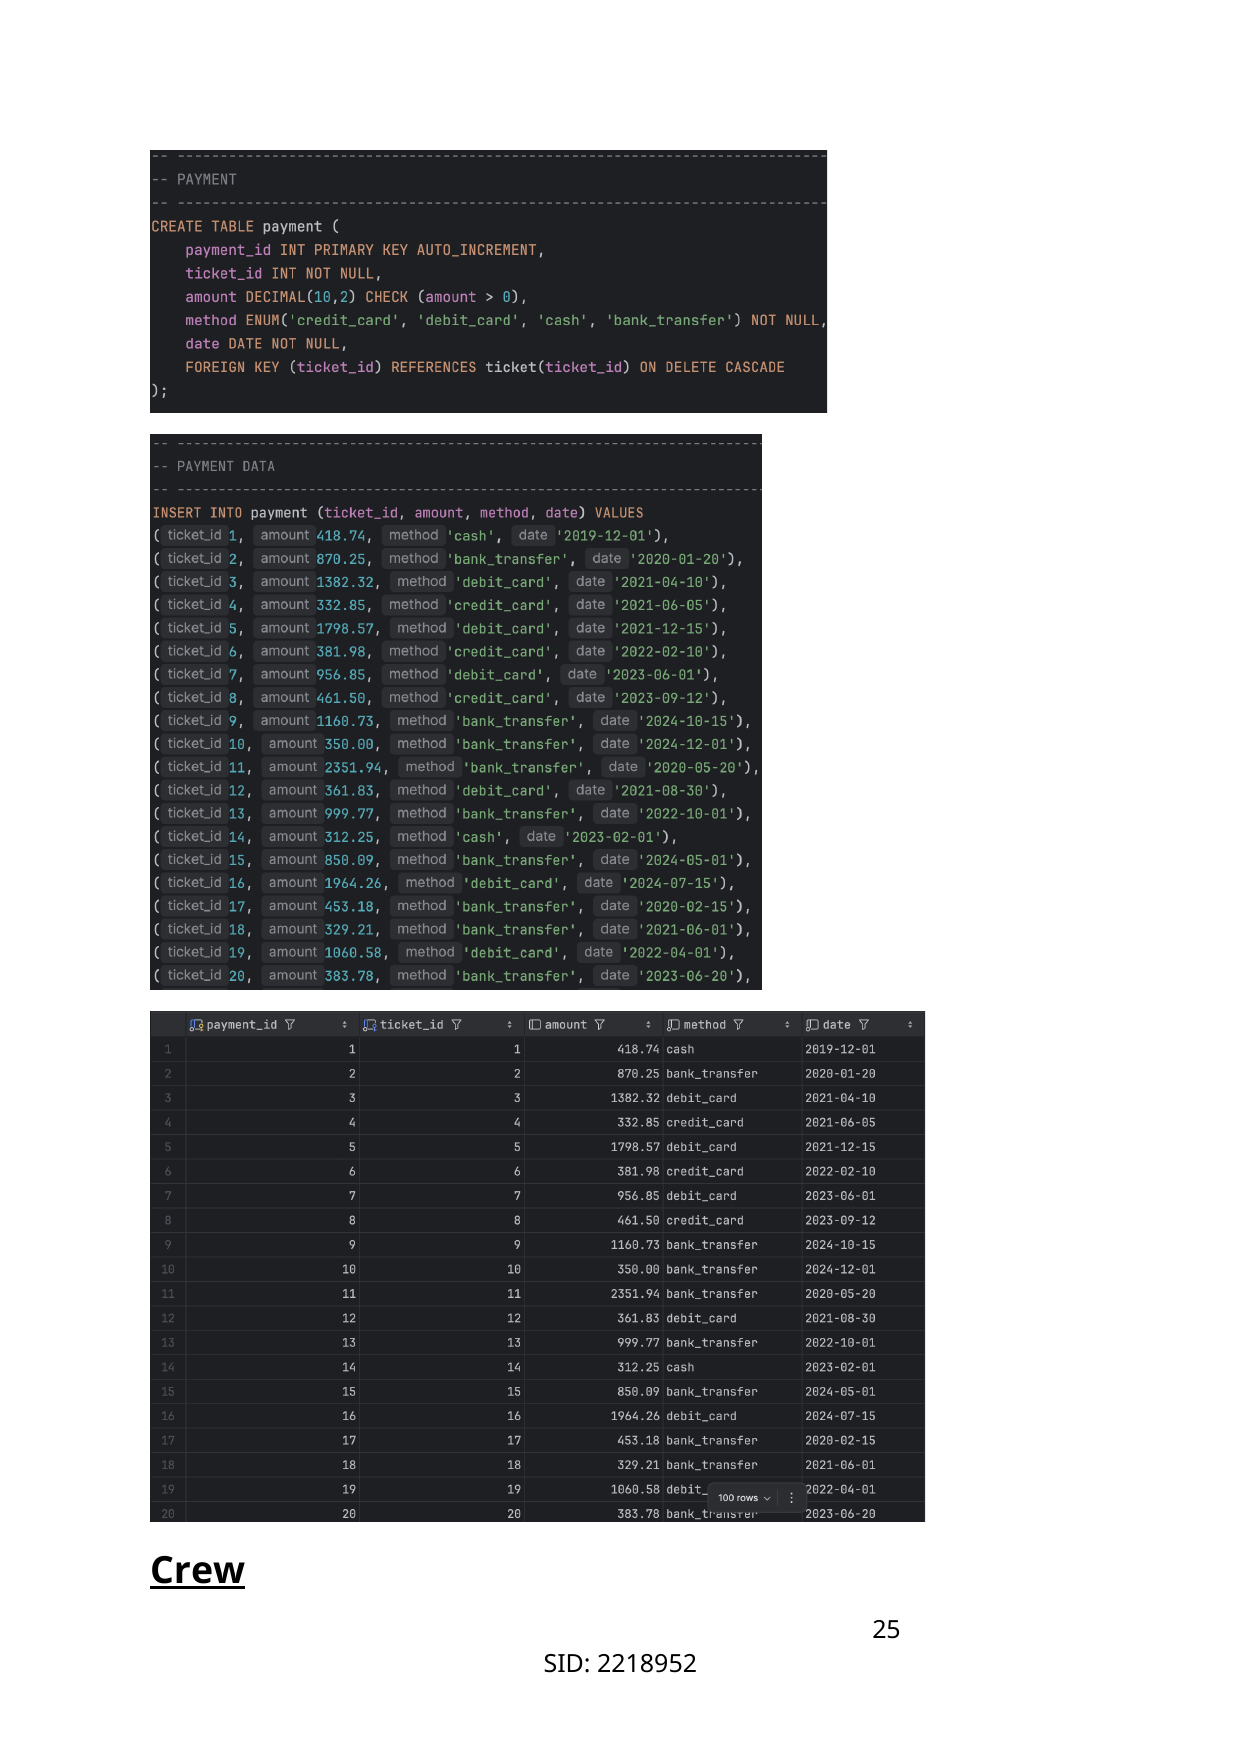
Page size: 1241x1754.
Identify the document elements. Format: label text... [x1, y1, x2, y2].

picture [150, 150, 828, 413]
text Crew [150, 1543, 1090, 1594]
picture [150, 1011, 926, 1522]
picture [150, 434, 762, 990]
